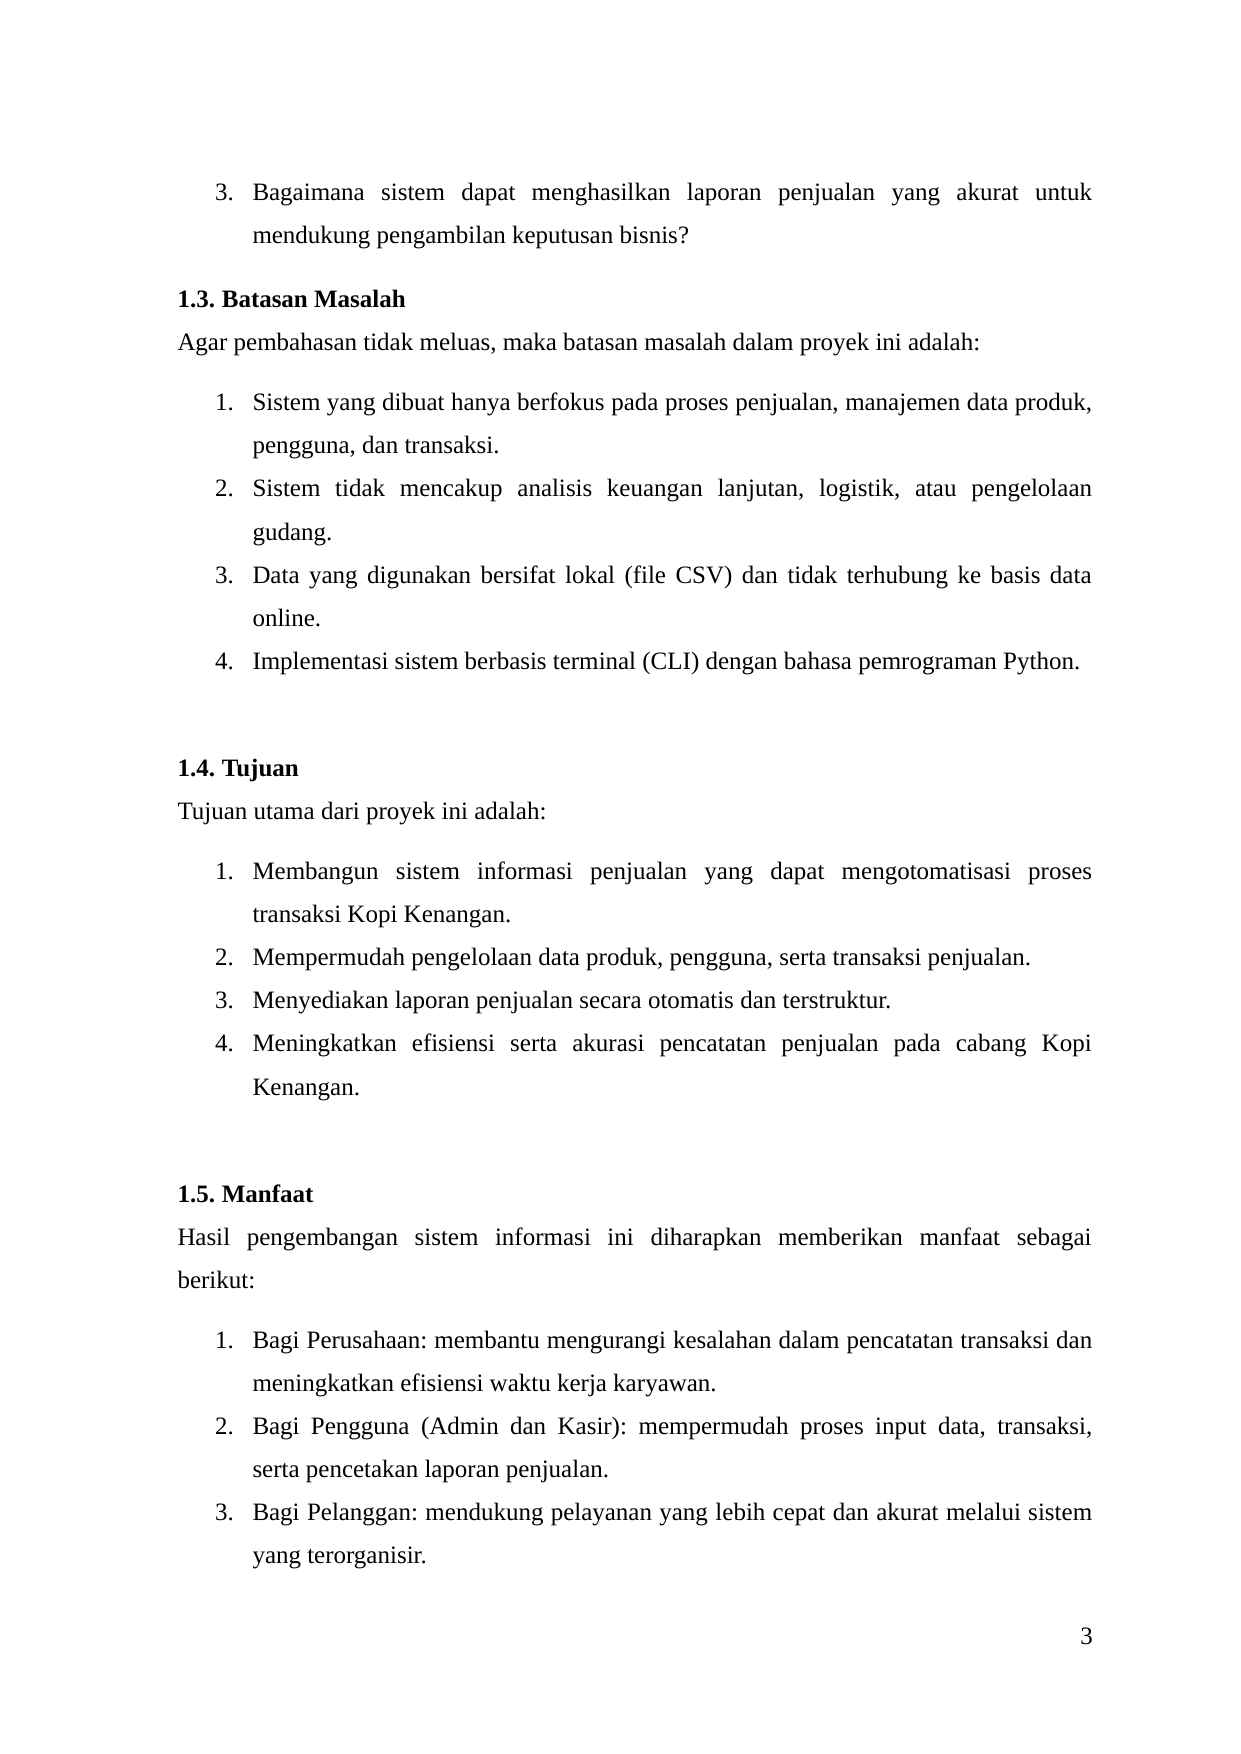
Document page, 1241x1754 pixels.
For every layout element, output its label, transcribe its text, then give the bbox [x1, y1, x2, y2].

list Implementasi sistem berbasis terminal (CLI) dengan bahasa pemrograman Python. [215, 646, 1092, 675]
subtitle Manfaat [177, 1179, 1092, 1207]
list Membangun sistem informasi penjualan yang dapat mengotomatisasi proses transaksi Kopi Kenangan. [215, 856, 1092, 928]
list Bagi Pelanggan: mendukung pelayanan yang lebih cepat dan akurat melalui sistem yang terorganisir. [215, 1497, 1092, 1569]
subtitle Batasan Masalah [177, 284, 1092, 313]
list Sistem yang dibuat hanya berfokus pada proses penjualan, manajemen data produk, pengguna, dan transaksi. [215, 387, 1092, 459]
list Data yang digunakan bersifat lokal (file CSV) dan tidak terhubung ke basis data online. [215, 560, 1092, 632]
list Bagaimana sistem dapat menghasilkan laporan penjualan yang akurat untuk mendukung pengambilan keputusan bisnis? [215, 177, 1092, 249]
text Tujuan utama dari proyek ini adalah: [177, 796, 1092, 825]
subtitle Tujuan [177, 753, 1092, 782]
list Meningkatkan efisiensi serta akurasi pencatatan penjualan pada cabang Kopi Kenangan. [215, 1028, 1092, 1100]
text Agar pembahasan tidak meluas, maka batasan masalah dalam proyek ini adalah: [177, 327, 1092, 356]
list Menyediakan laporan penjualan secara otomatis dan terstruktur. [215, 985, 1092, 1014]
list Bagi Perusahaan: membantu mengurangi kesalahan dalam pencatatan transaksi dan meningkatkan efisiensi waktu kerja karyawan. [215, 1325, 1092, 1397]
list Sistem tidak mencakup analisis keuangan lanjutan, logistik, atau pengelolaan gudang. [215, 473, 1092, 545]
list Mempermudah pengelolaan data produk, pengguna, serta transaksi penjualan. [215, 942, 1092, 971]
list Bagi Pengguna (Admin dan Kasir): mempermudah proses input data, transaksi, serta pencetakan laporan penjualan. [215, 1411, 1092, 1483]
text Hasil pengembangan sistem informasi ini diharapkan memberikan manfaat sebagai berikut: [177, 1222, 1092, 1294]
